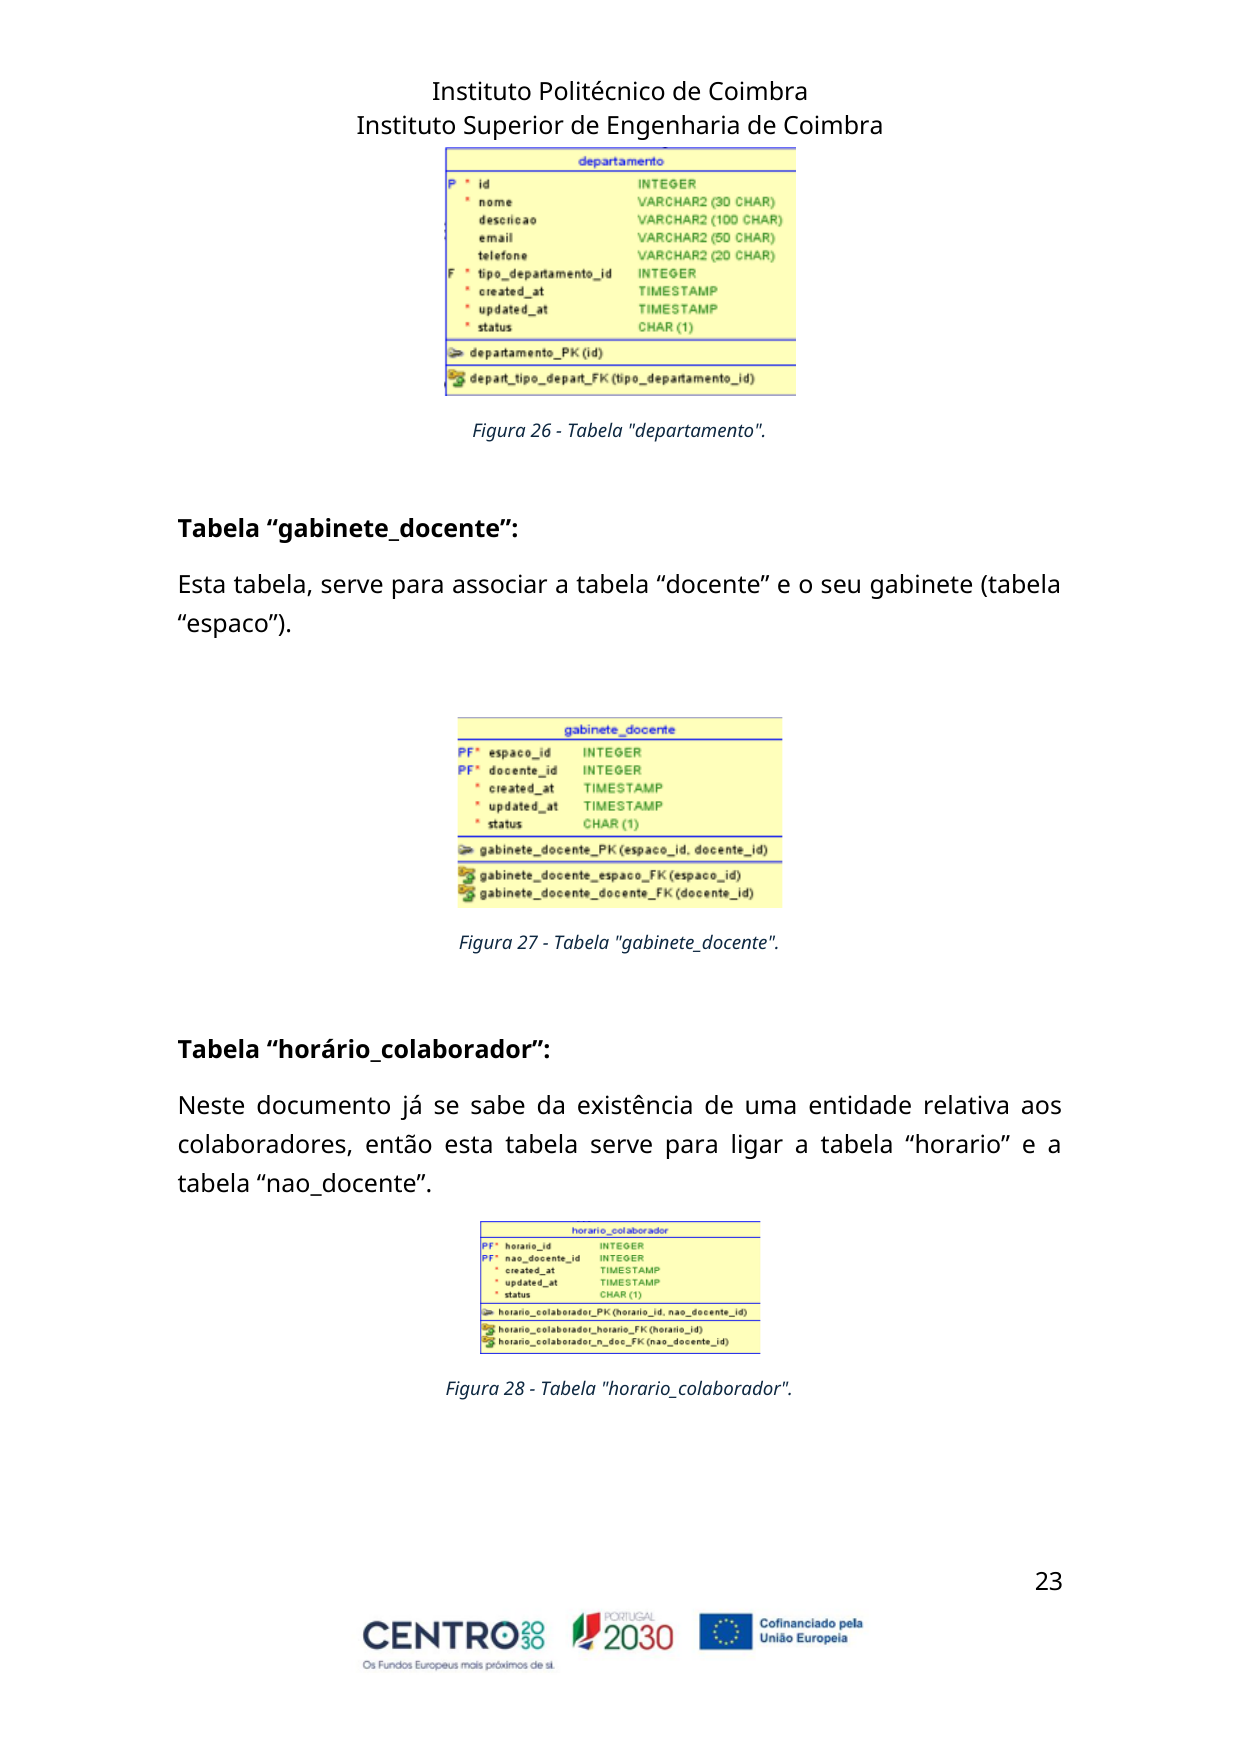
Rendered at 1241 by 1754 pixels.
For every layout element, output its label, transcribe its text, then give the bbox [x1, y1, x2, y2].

picture [480, 1221, 761, 1354]
text Tabela “gabinete_docente”: [177, 511, 1063, 544]
text Tabela “horário_colaborador”: [177, 1032, 1063, 1066]
text Figura 26 - Tabela "departamento". [177, 418, 1063, 443]
picture [457, 717, 783, 908]
text Figura 27 - Tabela "gabinete_docente". [177, 929, 1063, 955]
text Figura 28 - Tabela "horario_colaborador". [177, 1375, 1063, 1401]
picture [444, 147, 796, 396]
text Neste documento já se sabe da existência de uma entidade relativa aos colaboradores, então esta tabela serve para ligar a tabela “horario” e a tabela “nao_docente”. [177, 1088, 1063, 1200]
text Esta tabela, serve para associar a tabela “docente” e o seu gabinete (tabela “espaco”). [177, 566, 1063, 639]
picture [349, 1597, 891, 1681]
